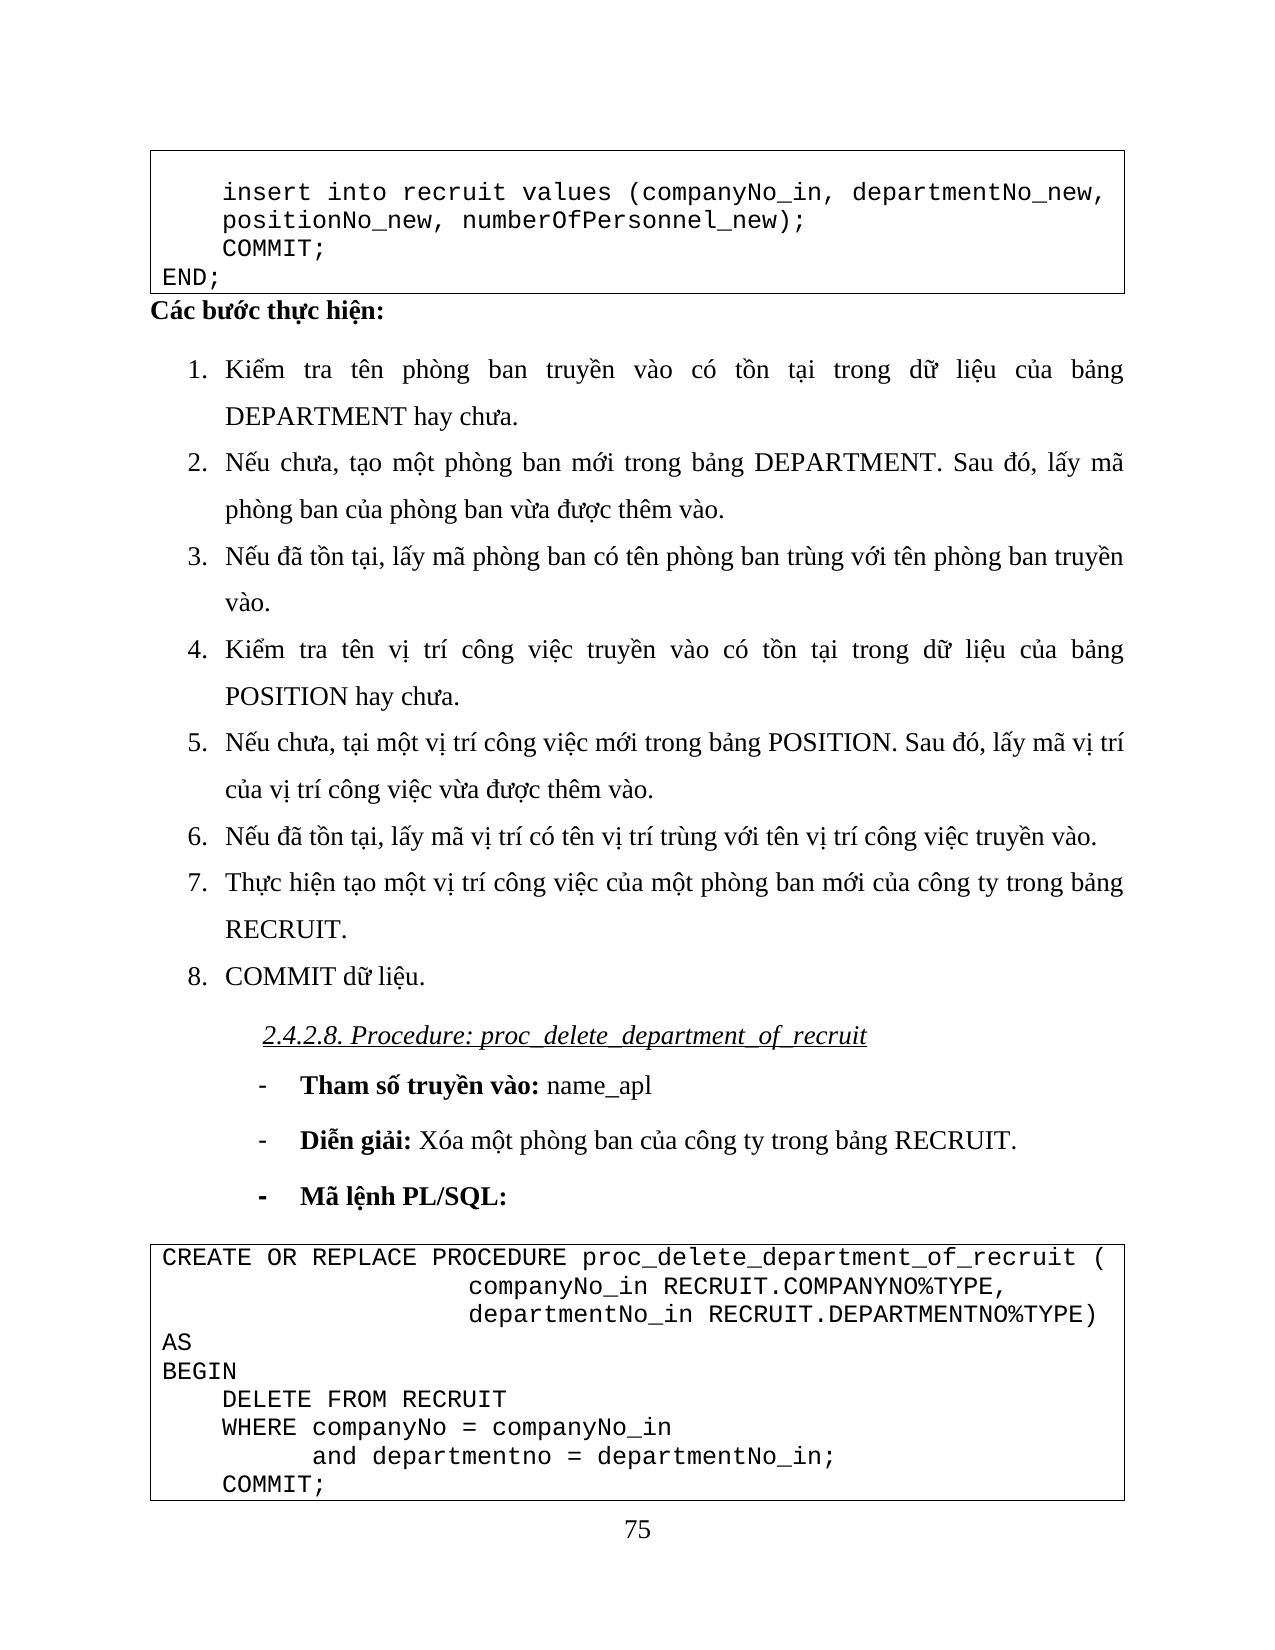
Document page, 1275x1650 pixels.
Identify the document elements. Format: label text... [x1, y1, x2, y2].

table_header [151, 151, 1124, 293]
list Mã lệnh PL/SQL: [262, 1176, 1125, 1213]
list Tham số truyền vào: name_apl [262, 1065, 1125, 1102]
list Thực hiện tạo một vị trí công việc của một phòng ban mới của công ty trong bảng RECRUIT. [187, 866, 1125, 944]
list Kiểm tra tên phòng ban truyền vào có tồn tại trong dữ liệu của bảng DEPARTMENT hay chưa. [187, 353, 1125, 431]
list Nếu đã tồn tại, lấy mã phòng ban có tên phòng ban trùng với tên phòng ban truyền vào. [187, 539, 1125, 617]
list Kiểm tra tên vị trí công việc truyền vào có tồn tại trong dữ liệu của bảng POSITION hay chưa. [187, 633, 1125, 711]
list Nếu chưa, tạo một phòng ban mới trong bảng DEPARTMENT. Sau đó, lấy mã phòng ban của phòng ban vừa được thêm vào. [187, 446, 1125, 524]
list COMMIT dữ liệu. [187, 959, 1125, 991]
list Diễn giải: Xóa một phòng ban của công ty trong bảng RECRUIT. [262, 1121, 1125, 1158]
list Nếu chưa, tại một vị trí công việc mới trong bảng POSITION. Sau đó, lấy mã vị trí của vị trí công việc vừa được thêm vào. [187, 726, 1125, 804]
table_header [151, 1245, 1124, 1500]
subtitle 2.4.2.8. Procedure: proc_delete_department_of_recruit [262, 1019, 1125, 1050]
list Nếu đã tồn tại, lấy mã vị trí có tên vị trí trùng với tên vị trí công việc truyền vào. [187, 819, 1125, 851]
text Các bước thực hiện: [150, 294, 1125, 325]
